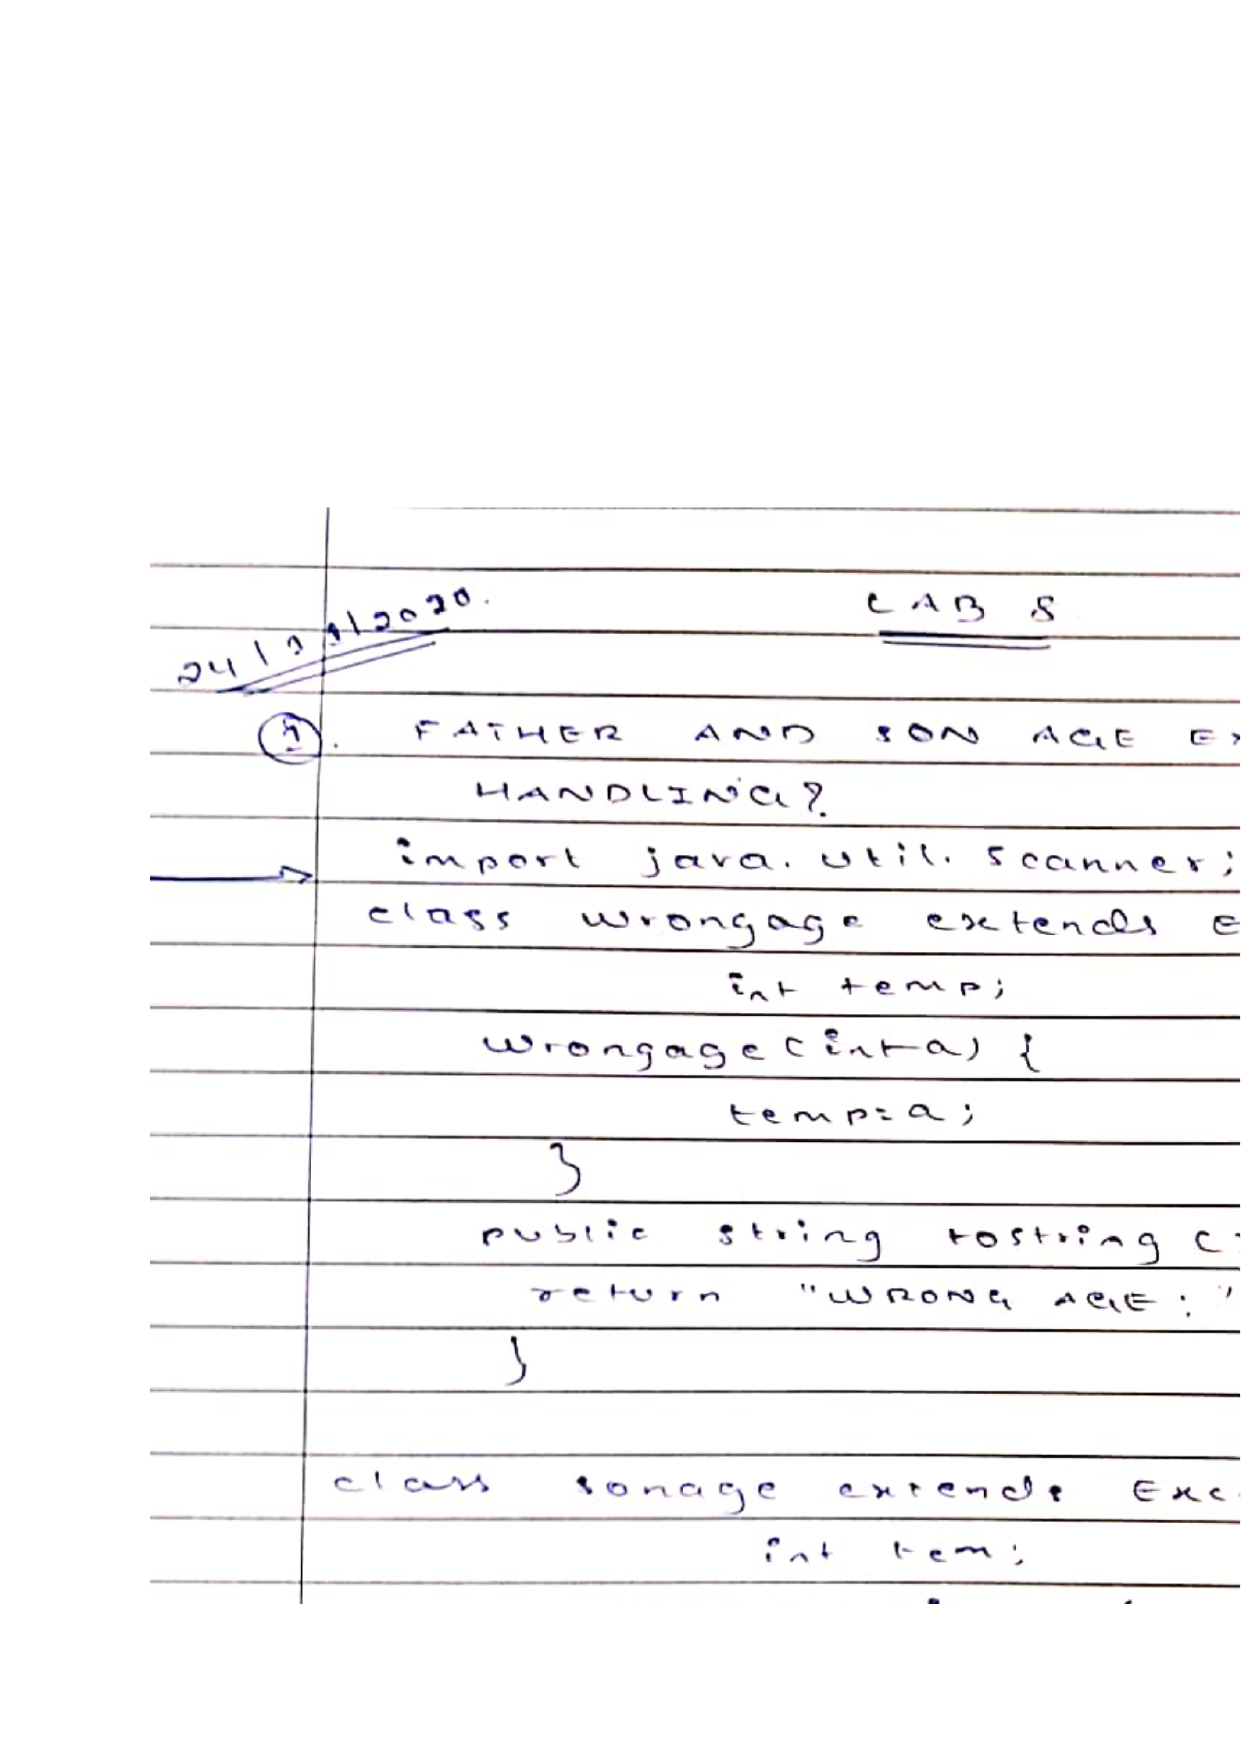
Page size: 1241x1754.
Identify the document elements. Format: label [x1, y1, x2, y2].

picture [150, 150, 1241, 1604]
